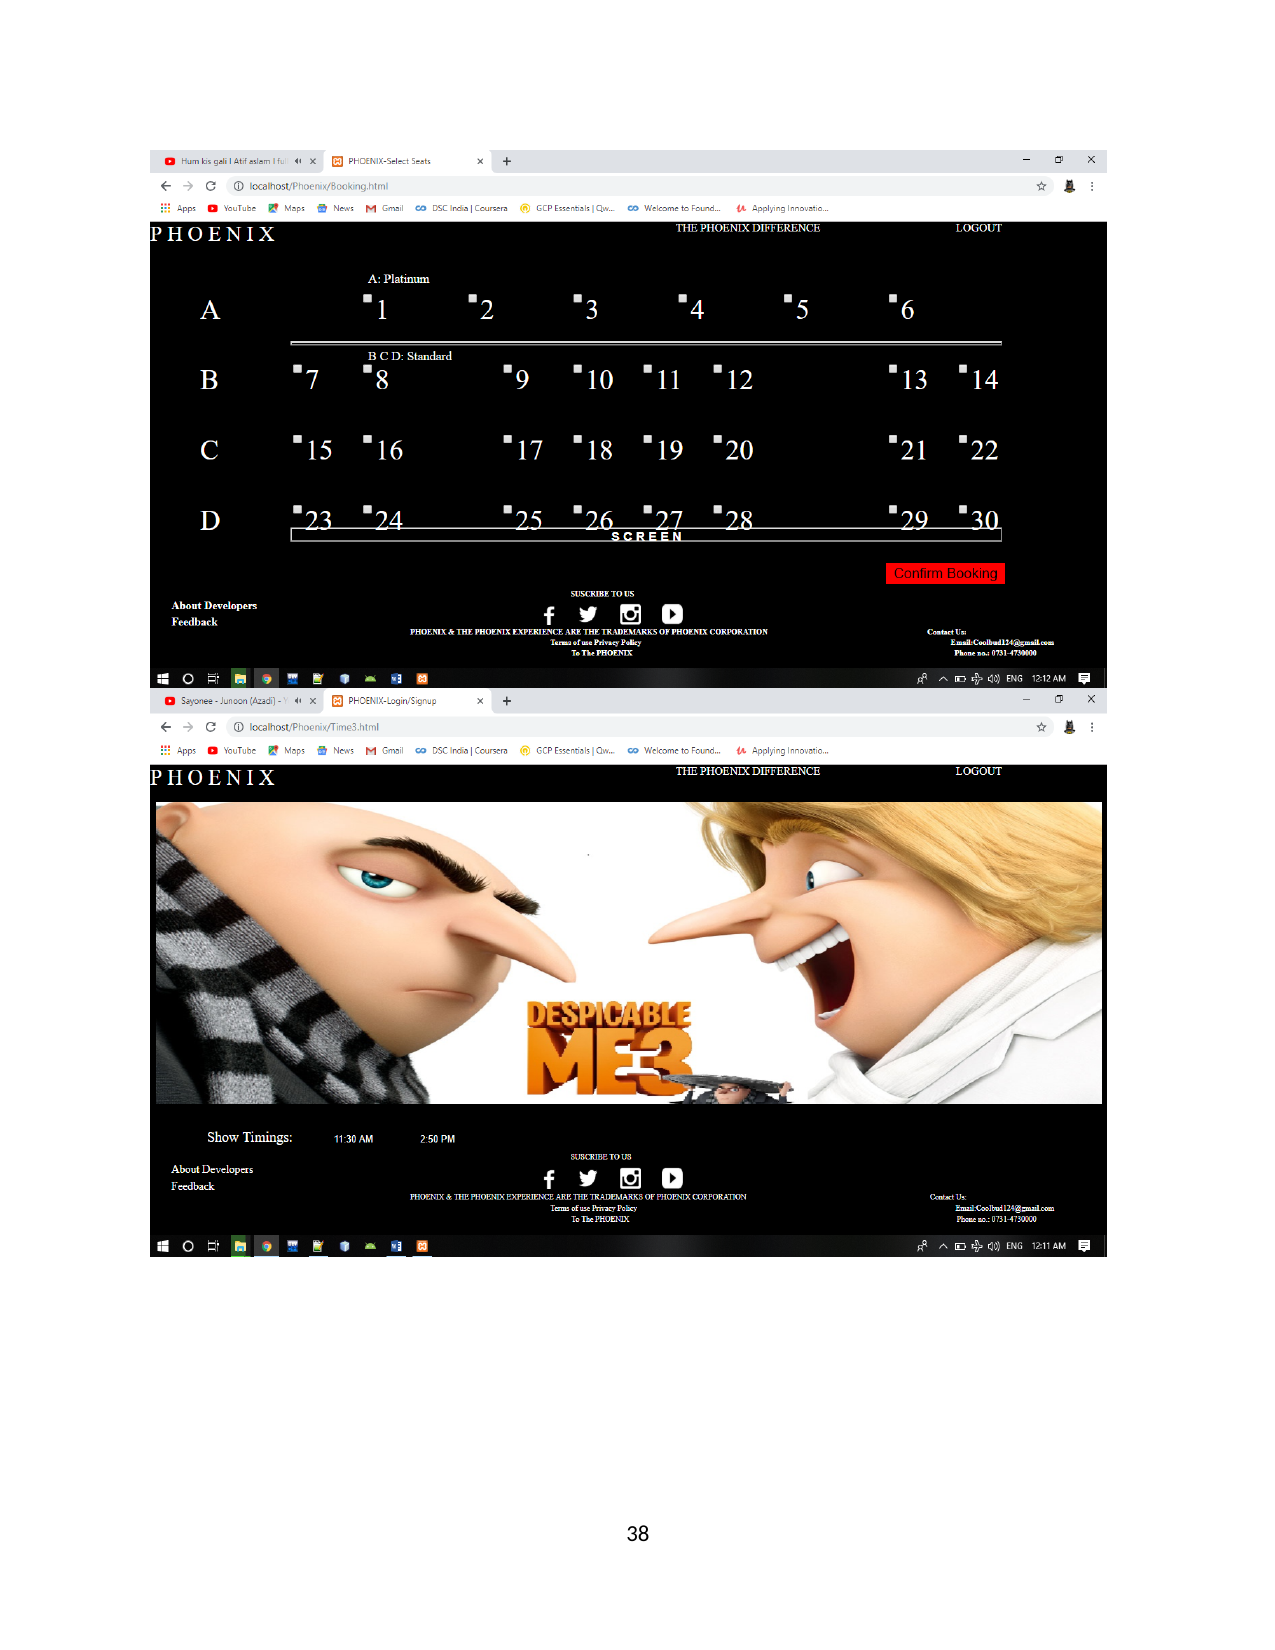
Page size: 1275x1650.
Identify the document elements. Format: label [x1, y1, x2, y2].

picture [150, 150, 1107, 1257]
